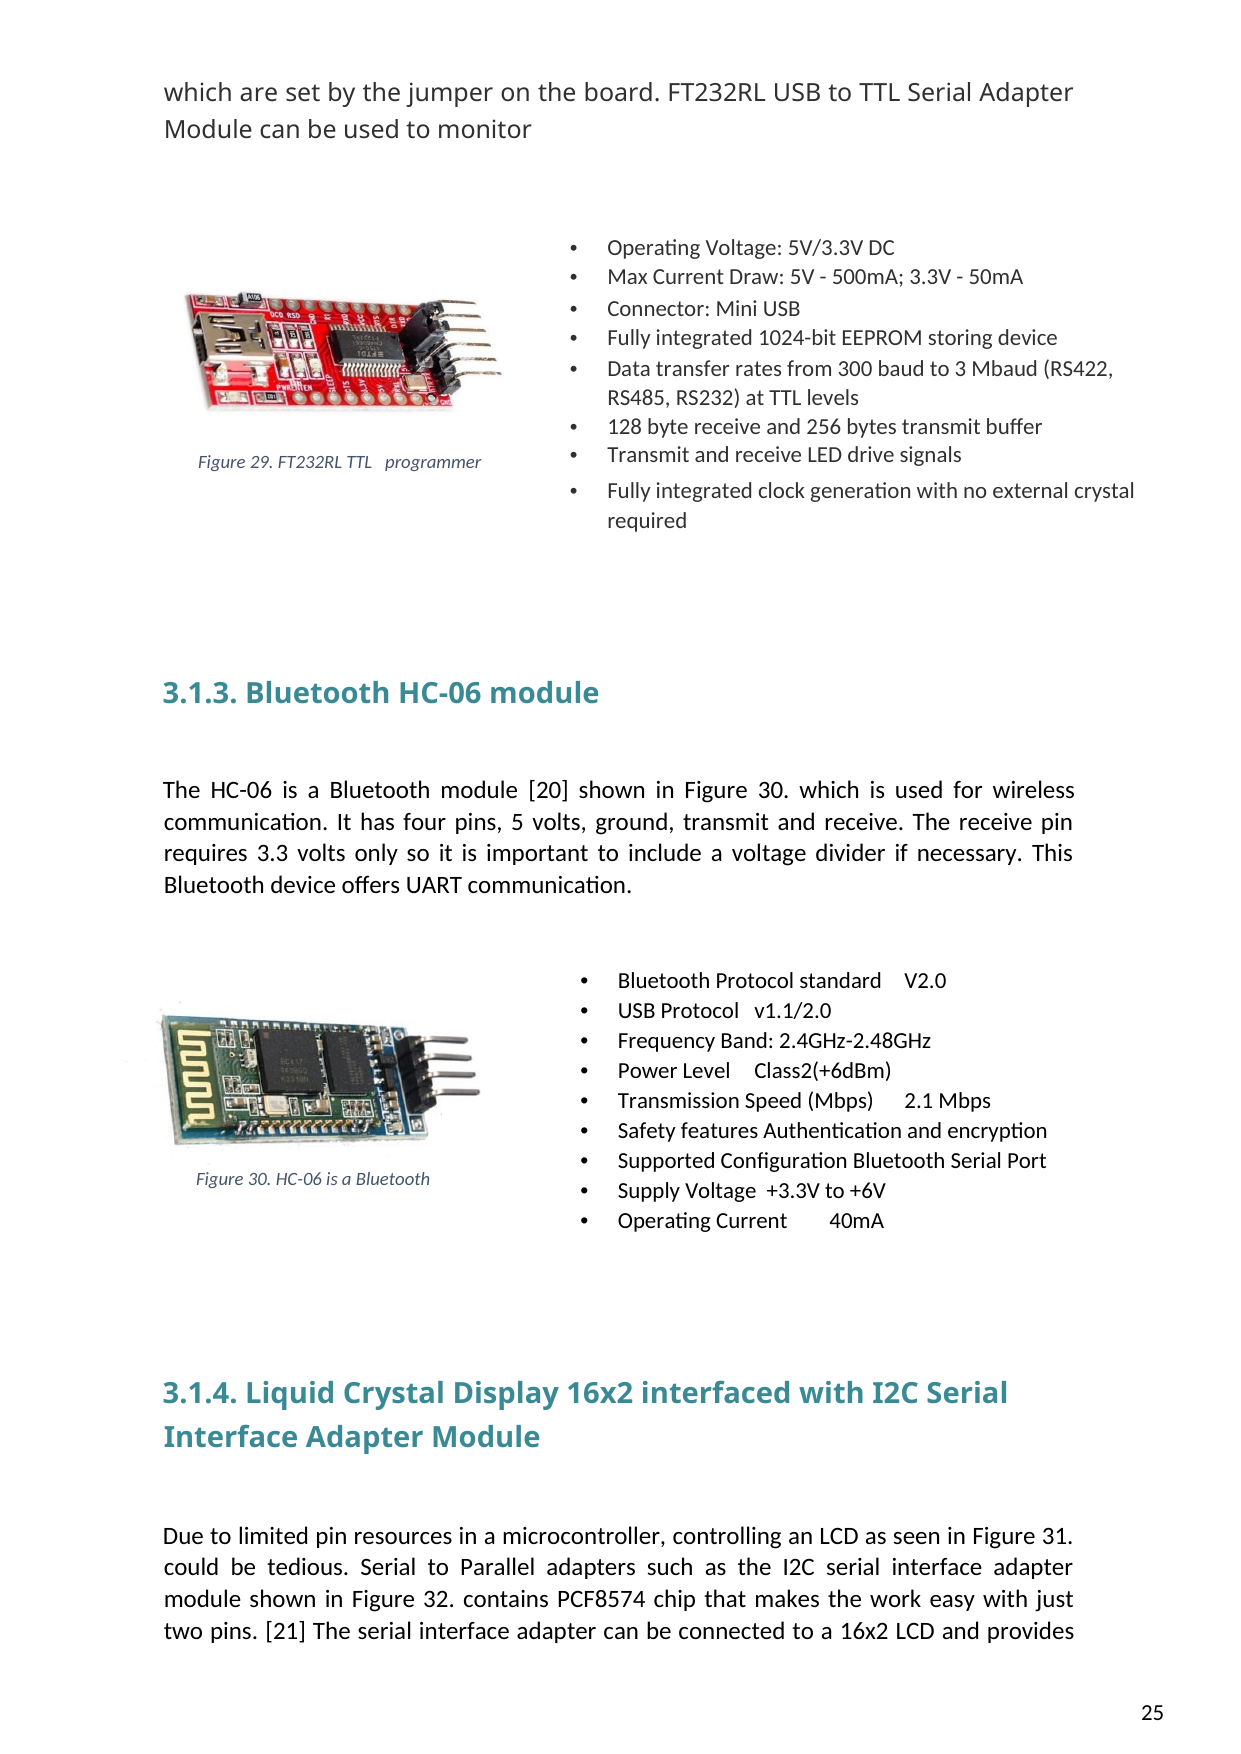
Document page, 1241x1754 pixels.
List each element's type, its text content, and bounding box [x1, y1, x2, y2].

picture [149, 263, 508, 442]
text The HC-06 is a Bluetooth module shown in Figure 30. which is used for wireless communication. It has four pins, 5 volts, ground, transmit and receive. The receive pin requires 3.3 volts only so it is important to include a voltage divider if necessary. This Bluetooth device offers UART communication. [163, 774, 1075, 900]
picture [85, 993, 518, 1167]
table_header [89, 233, 507, 562]
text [162, 75, 1075, 145]
subtitle 3.1.3. Bluetooth HC-06 module [162, 672, 1075, 712]
table_header Operating Voltage: 5V/3.3V DC Max Current Draw: 5V - 500mA; 3.3V - 50mA Connector: Mini USB Fully integrated 1024-bit EEPROM storing device Data transfer rates from 300 baud to 3 Mbaud (RS422, RS485, RS232) at TTL levels 128 byte receive and 256 bytes transmit buffer Transmit and receive LED drive signals Fully integrated clock generation with no external crystal required [507, 233, 1240, 562]
subtitle 3.1.4. Liquid Crystal Display 16x2 interfaced with I2C Serial Interface Adapter Module [162, 1373, 1075, 1456]
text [163, 1520, 1075, 1645]
table_header Bluetooth Protocol standard V2.0 USB Protocol v1.1/2.0 Frequency Band: 2.4GHz-2.48GHz Power Level Class2(+6dBm) Transmission Speed (Mbps) 2.1 Mbps Safety features Authentication and encryption Supported Configuration Bluetooth Serial Port Supply Voltage +3.3V to +6V Operating Current 40mA [518, 966, 1240, 1269]
